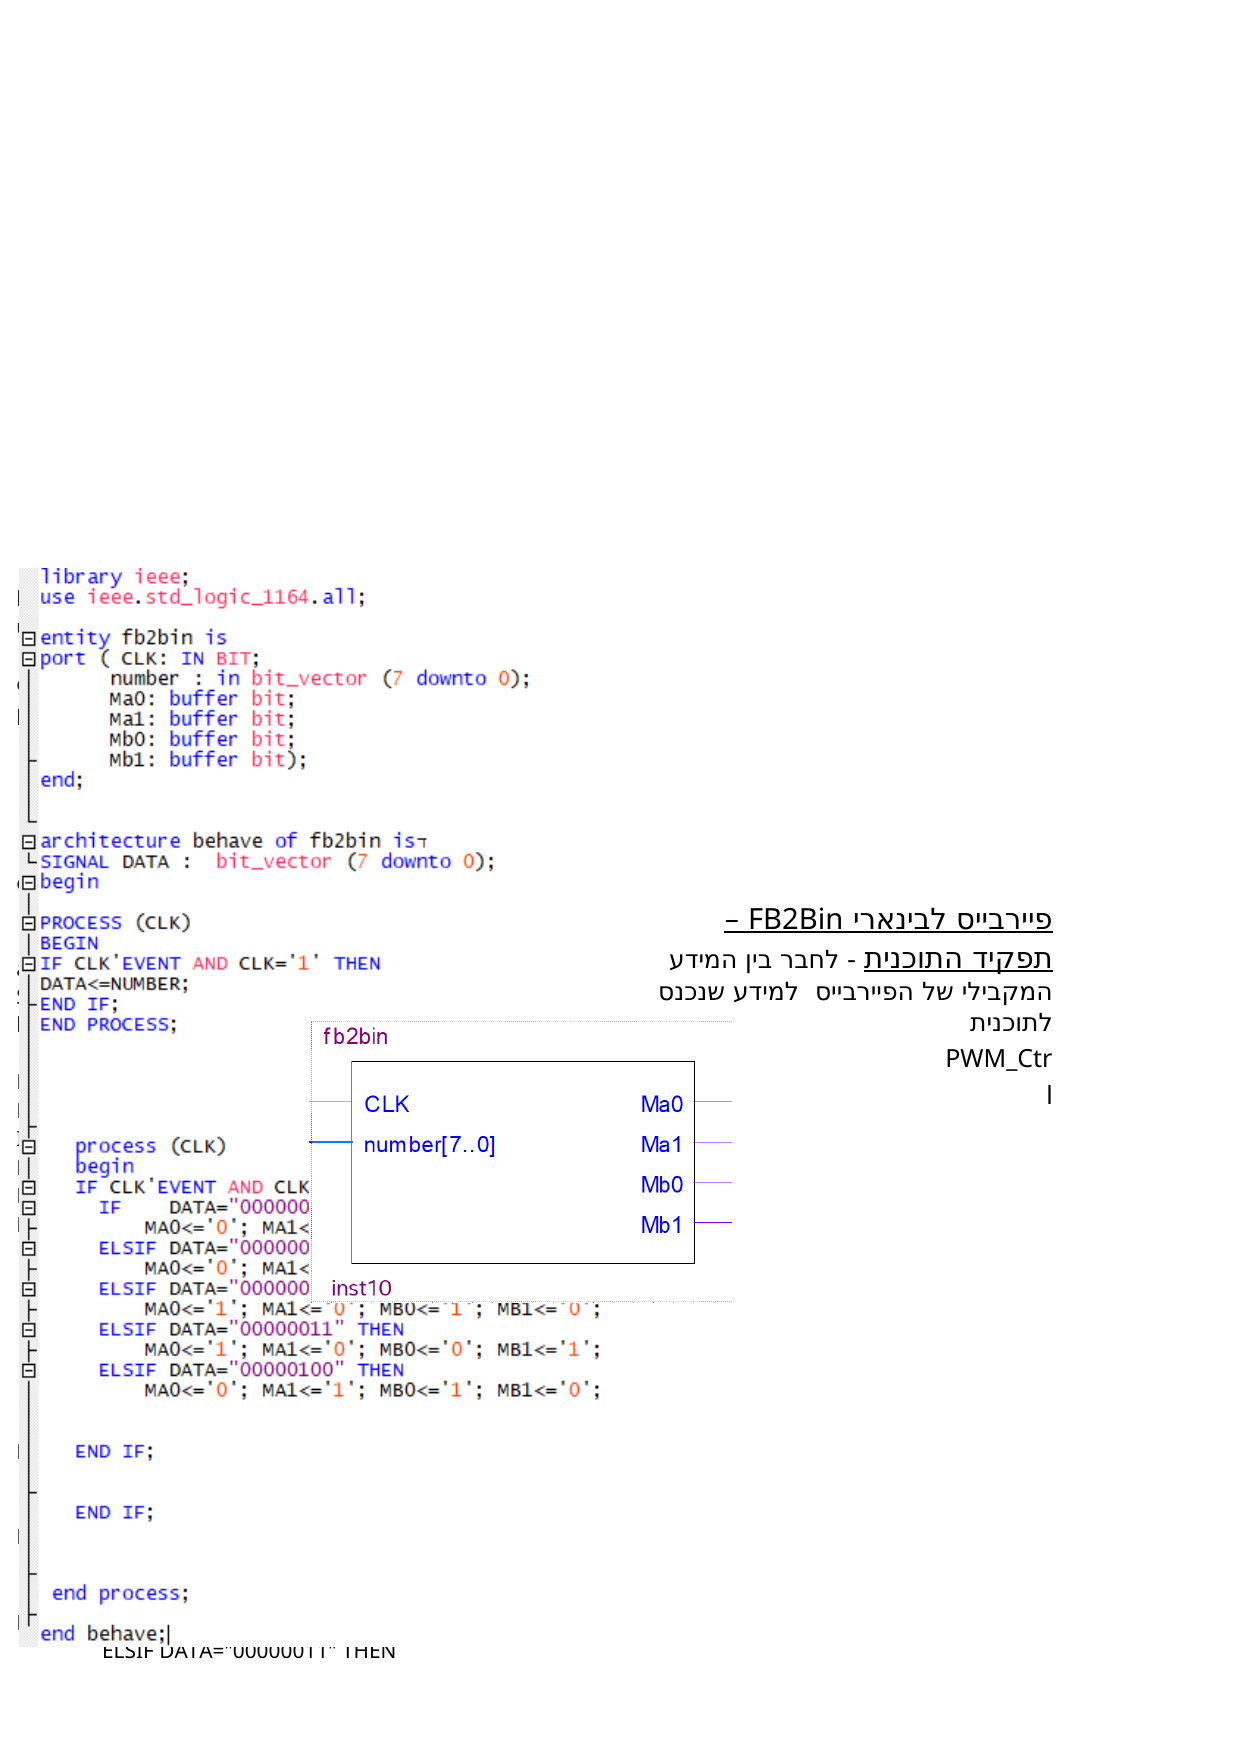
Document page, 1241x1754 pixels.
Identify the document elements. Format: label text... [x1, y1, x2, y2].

text תפקיד התוכנית - לחבר בין המידע המקבילי של הפיירבייס למידע שנכנס לתוכנית PWM_Ctrl [622, 941, 1053, 1111]
picture [18, 568, 732, 1647]
subtitle פיירבייס לבינארי FB2Bin – [622, 898, 1053, 938]
